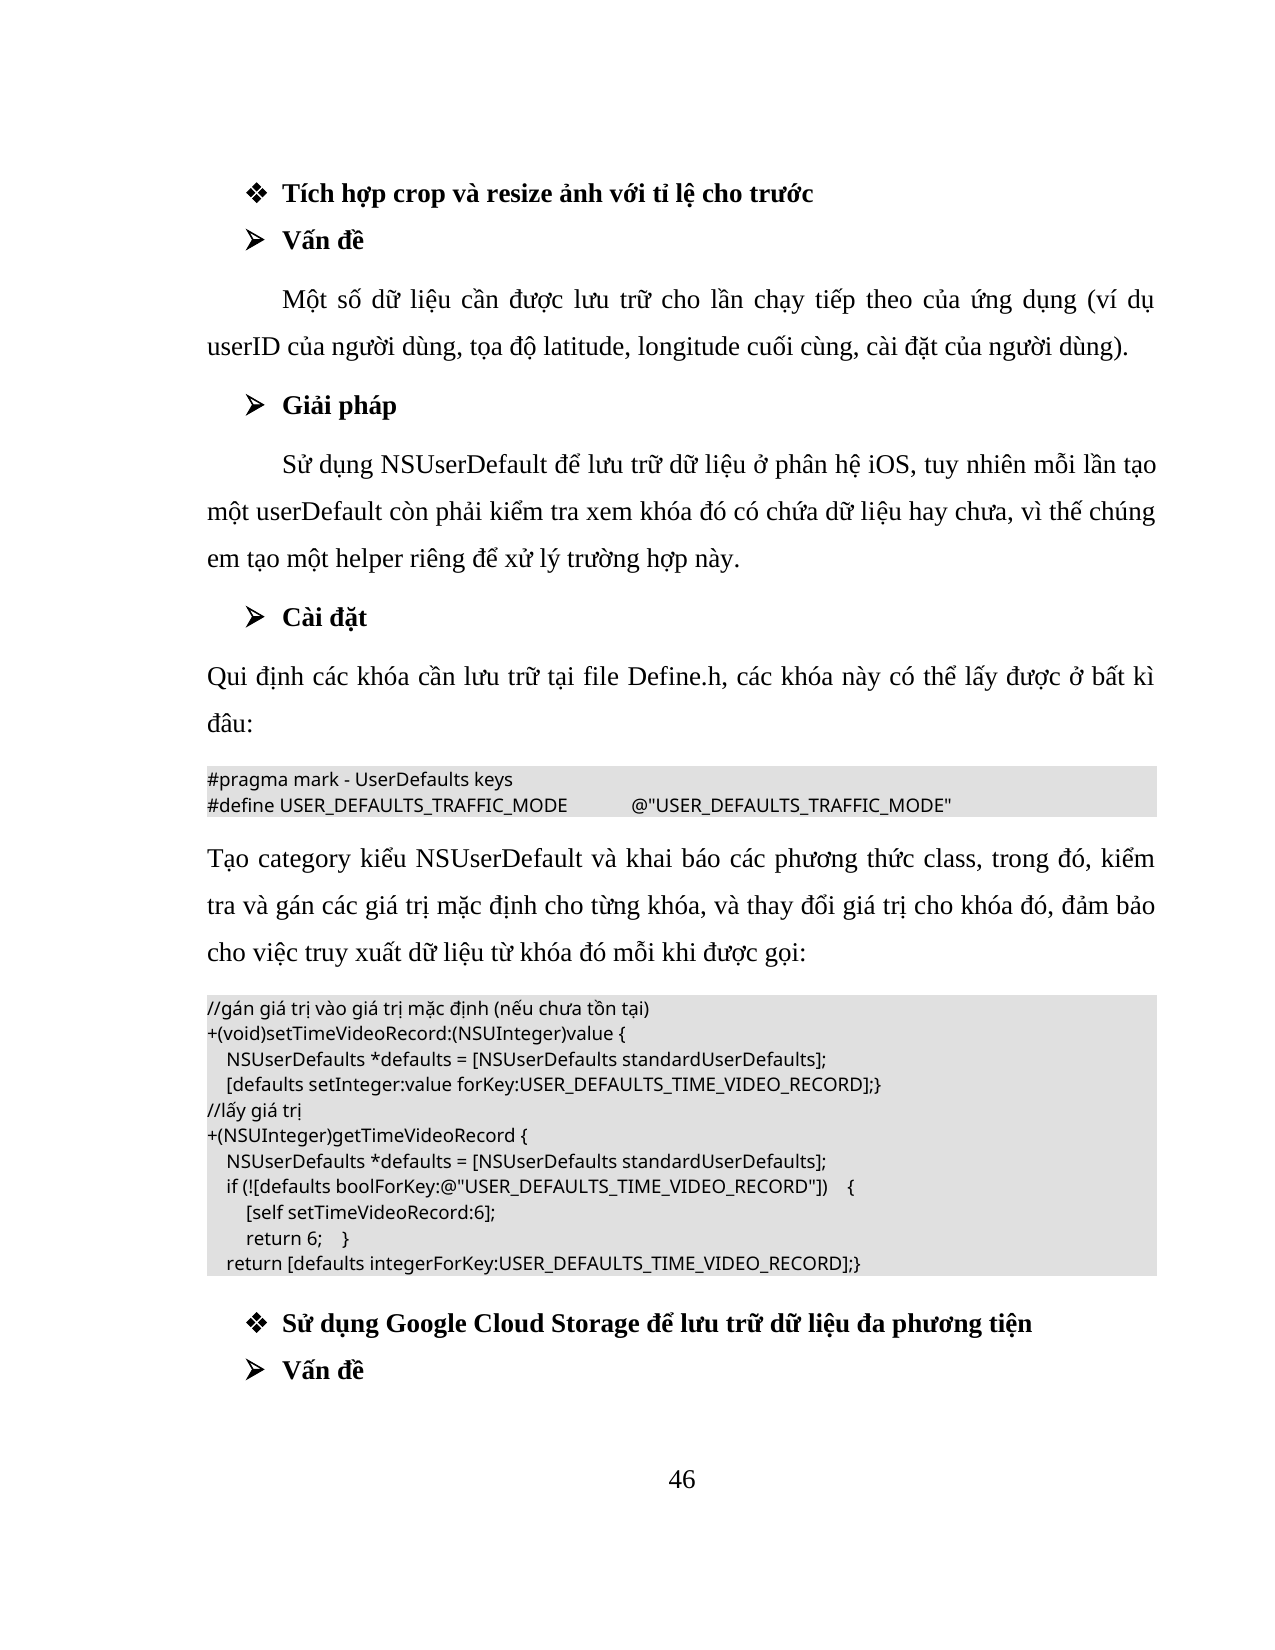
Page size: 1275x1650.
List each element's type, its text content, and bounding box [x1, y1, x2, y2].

text Tạo category kiểu NSUserDefault và khai báo các phương thức class, trong đó, kiểm tra và gán các giá trị mặc định cho từng khóa, và thay đổi giá trị cho khóa đó, đảm bảo cho việc truy xuất dữ liệu từ khóa đó mỗi khi được gọi: [207, 843, 1157, 967]
text Một số dữ liệu cần được lưu trữ cho lần chạy tiếp theo của ứng dụng (ví dụ userID của người dùng, tọa độ latitude, longitude cuối cùng, cài đặt của người dùng). [207, 283, 1157, 361]
text //gán giá trị vào giá trị mặc định (nếu chưa tồn tại) [207, 995, 1157, 1021]
text +(void)setTimeVideoRecord:(NSUInteger)value { [207, 1021, 1157, 1046]
text //lấy giá trị [207, 1097, 1157, 1123]
text return 6; } [207, 1225, 1157, 1250]
text return [defaults integerForKey:USER_DEFAULTS_TIME_VIDEO_RECORD];} [207, 1250, 1157, 1276]
text if (![defaults boolForKey:@"USER_DEFAULTS_TIME_VIDEO_RECORD"]) { [207, 1174, 1157, 1199]
text Qui định các khóa cần lưu trữ tại file Define.h, các khóa này có thể lấy được ở bất kì đâu: [207, 661, 1157, 738]
list Cài đặt [244, 601, 1157, 632]
list Vấn đề [244, 224, 1157, 255]
text #define USER_DEFAULTS_TRAFFIC_MODE @"USER_DEFAULTS_TRAFFIC_MODE" [207, 792, 1157, 817]
text Sử dụng NSUserDefault để lưu trữ dữ liệu ở phân hệ iOS, tuy nhiên mỗi lần tạo một userDefault còn phải kiểm tra xem khóa đó có chứa dữ liệu hay chưa, vì thế chúng em tạo một helper riêng để xử lý trường hợp này. [207, 449, 1157, 573]
text NSUserDefaults *defaults = [NSUserDefaults standardUserDefaults]; [207, 1046, 1157, 1072]
list Sử dụng Google Cloud Storage để lưu trữ dữ liệu đa phương tiện [244, 1307, 1157, 1338]
list Tích hợp crop và resize ảnh với tỉ lệ cho trước [244, 177, 1157, 208]
text [defaults setInteger:value forKey:USER_DEFAULTS_TIME_VIDEO_RECORD];} [207, 1072, 1157, 1097]
list Giải pháp [244, 389, 1157, 421]
text [self setTimeVideoRecord:6]; [207, 1199, 1157, 1225]
list Vấn đề [244, 1354, 1157, 1385]
text #pragma mark - UserDefaults keys [207, 766, 1157, 792]
text NSUserDefaults *defaults = [NSUserDefaults standardUserDefaults]; [207, 1148, 1157, 1174]
text +(NSUInteger)getTimeVideoRecord { [207, 1123, 1157, 1148]
